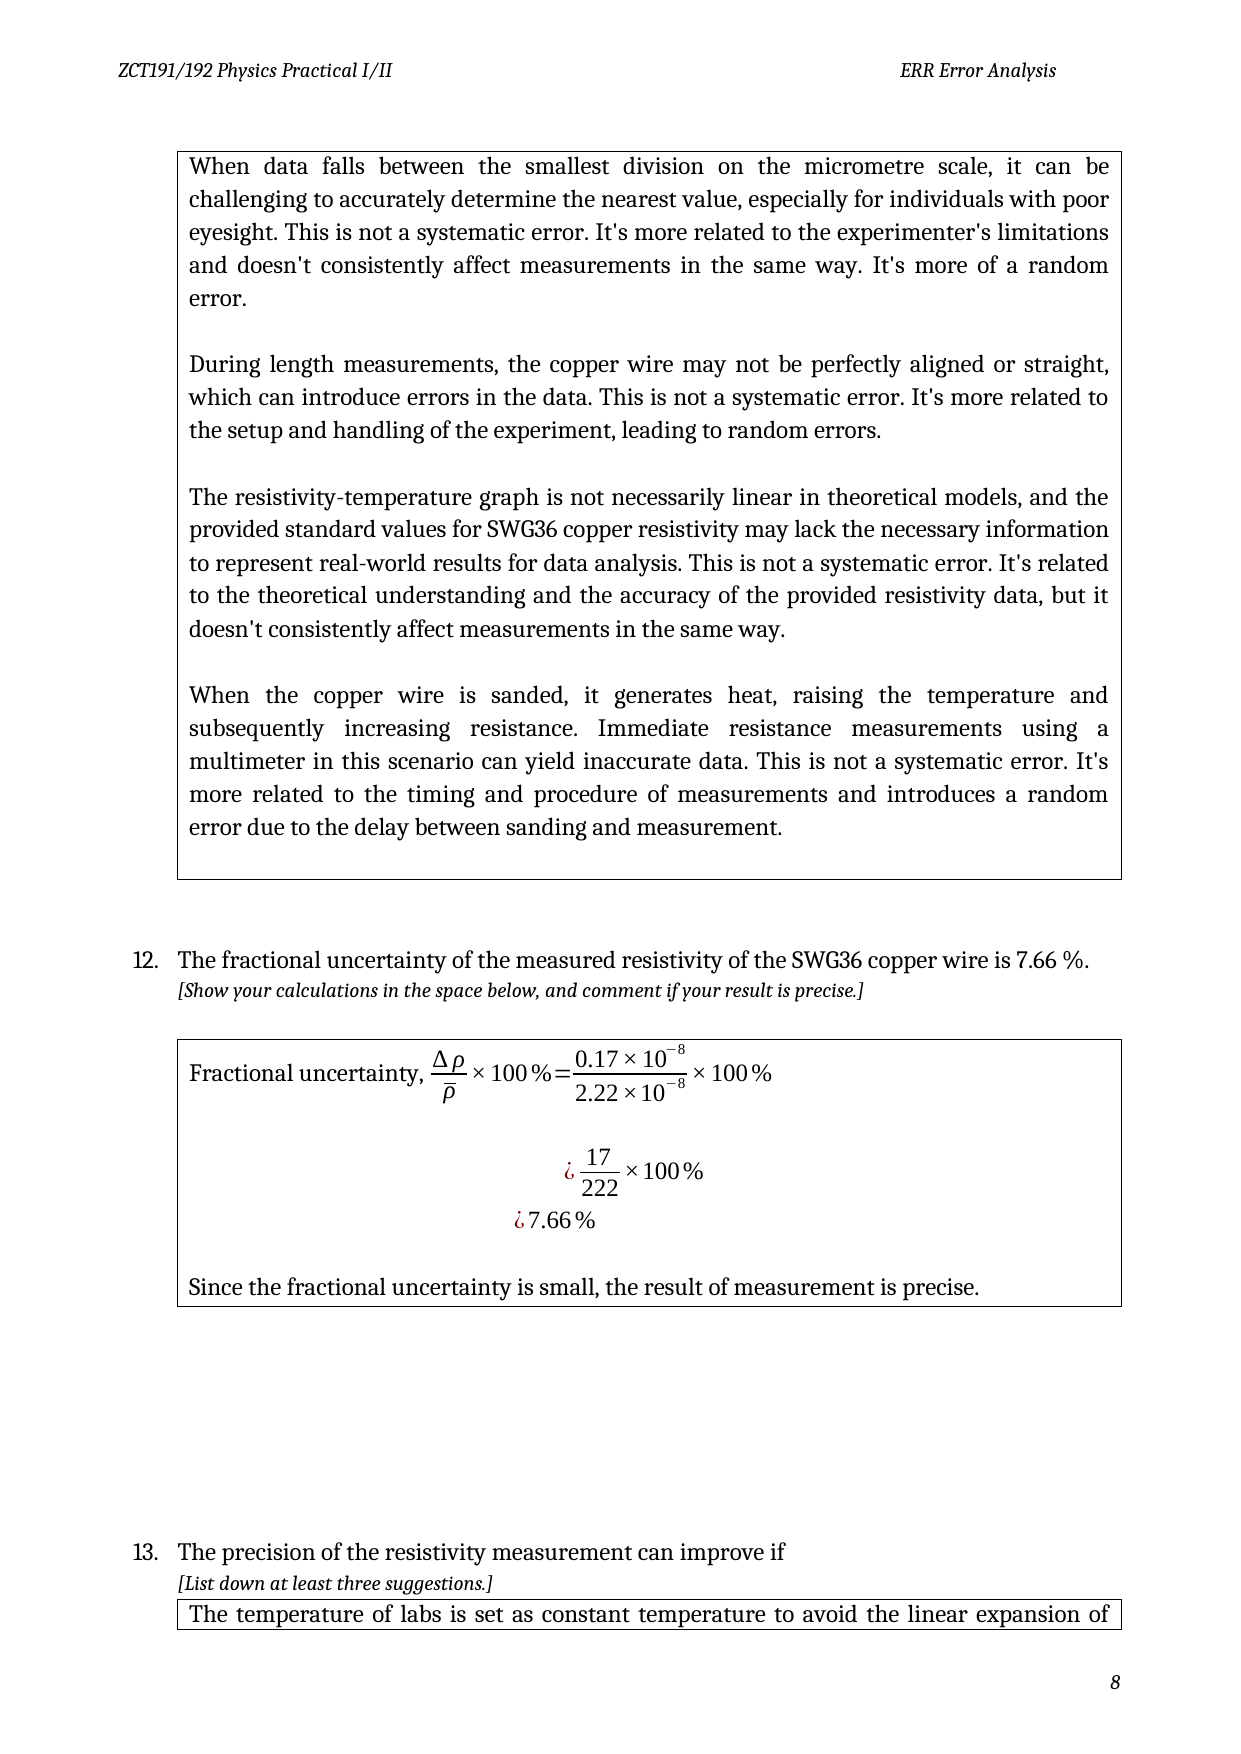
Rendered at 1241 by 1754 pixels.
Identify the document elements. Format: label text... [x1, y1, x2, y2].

list The precision of the resistivity measurement can improve if [133, 1538, 1122, 1567]
table_header When data falls between the smallest division on the micrometre scale, it can be challenging to accurately determine the nearest value, especially for individuals with poor eyesight. This is not a systematic error. It's more related to the experimenter's limitations and doesn't consistently affect measurements in the same way. It's more of a random error. During length measurements, the copper wire may not be perfectly aligned or straight, which can introduce errors in the data. This is not a systematic error. It's more related to the setup and handling of the experiment, leading to random errors. The resistivity-temperature graph is not necessarily linear in theoretical models, and the provided standard values for SWG36 copper resistivity may lack the necessary information to represent real-world results for data analysis. This is not a systematic error. It's related to the theoretical understanding and the accuracy of the provided resistivity data, but it doesn't consistently affect measurements in the same way. When the copper wire is sanded, it generates heat, raising the temperature and subsequently increasing resistance. Immediate resistance measurements using a multimeter in this scenario can yield inaccurate data. This is not a systematic error. It's more related to the timing and procedure of measurements and introduces a random error due to the delay between sanding and measurement. [178, 152, 1121, 879]
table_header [178, 1600, 1121, 1628]
list [List down at least three suggestions.] [177, 1571, 1122, 1595]
list The fractional uncertainty of the measured resistivity of the SWG36 copper wire is 7.66 %. [133, 946, 1122, 974]
list [Show your calculations in the space below, and comment if your result is precise.] [177, 979, 1122, 1003]
table_header Fractional uncertainty, Since the fractional uncertainty is small, the result of measurement is precise. [178, 1040, 1121, 1306]
